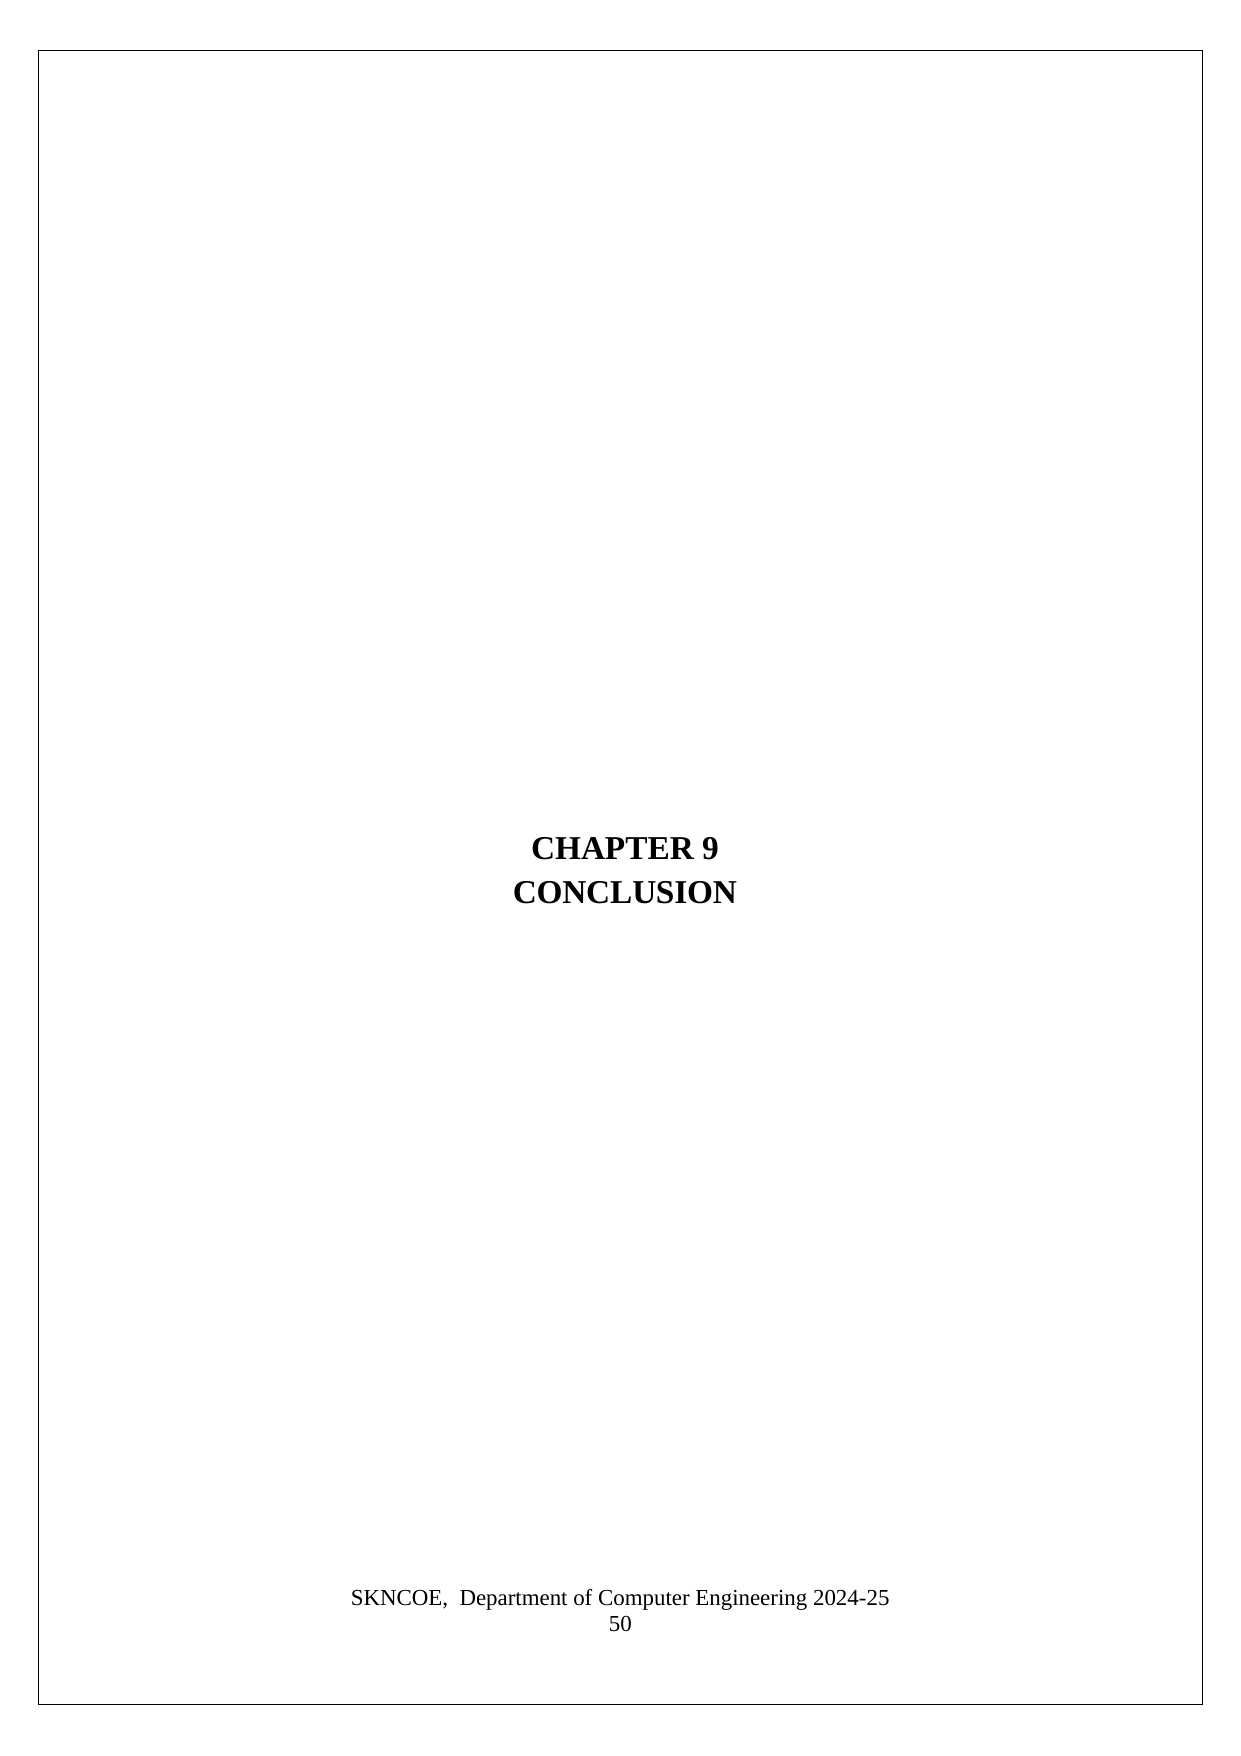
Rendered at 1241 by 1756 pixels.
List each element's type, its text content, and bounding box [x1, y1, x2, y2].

text CONCLUSION [52, 872, 1189, 911]
text CHAPTER 9 [52, 828, 1189, 866]
